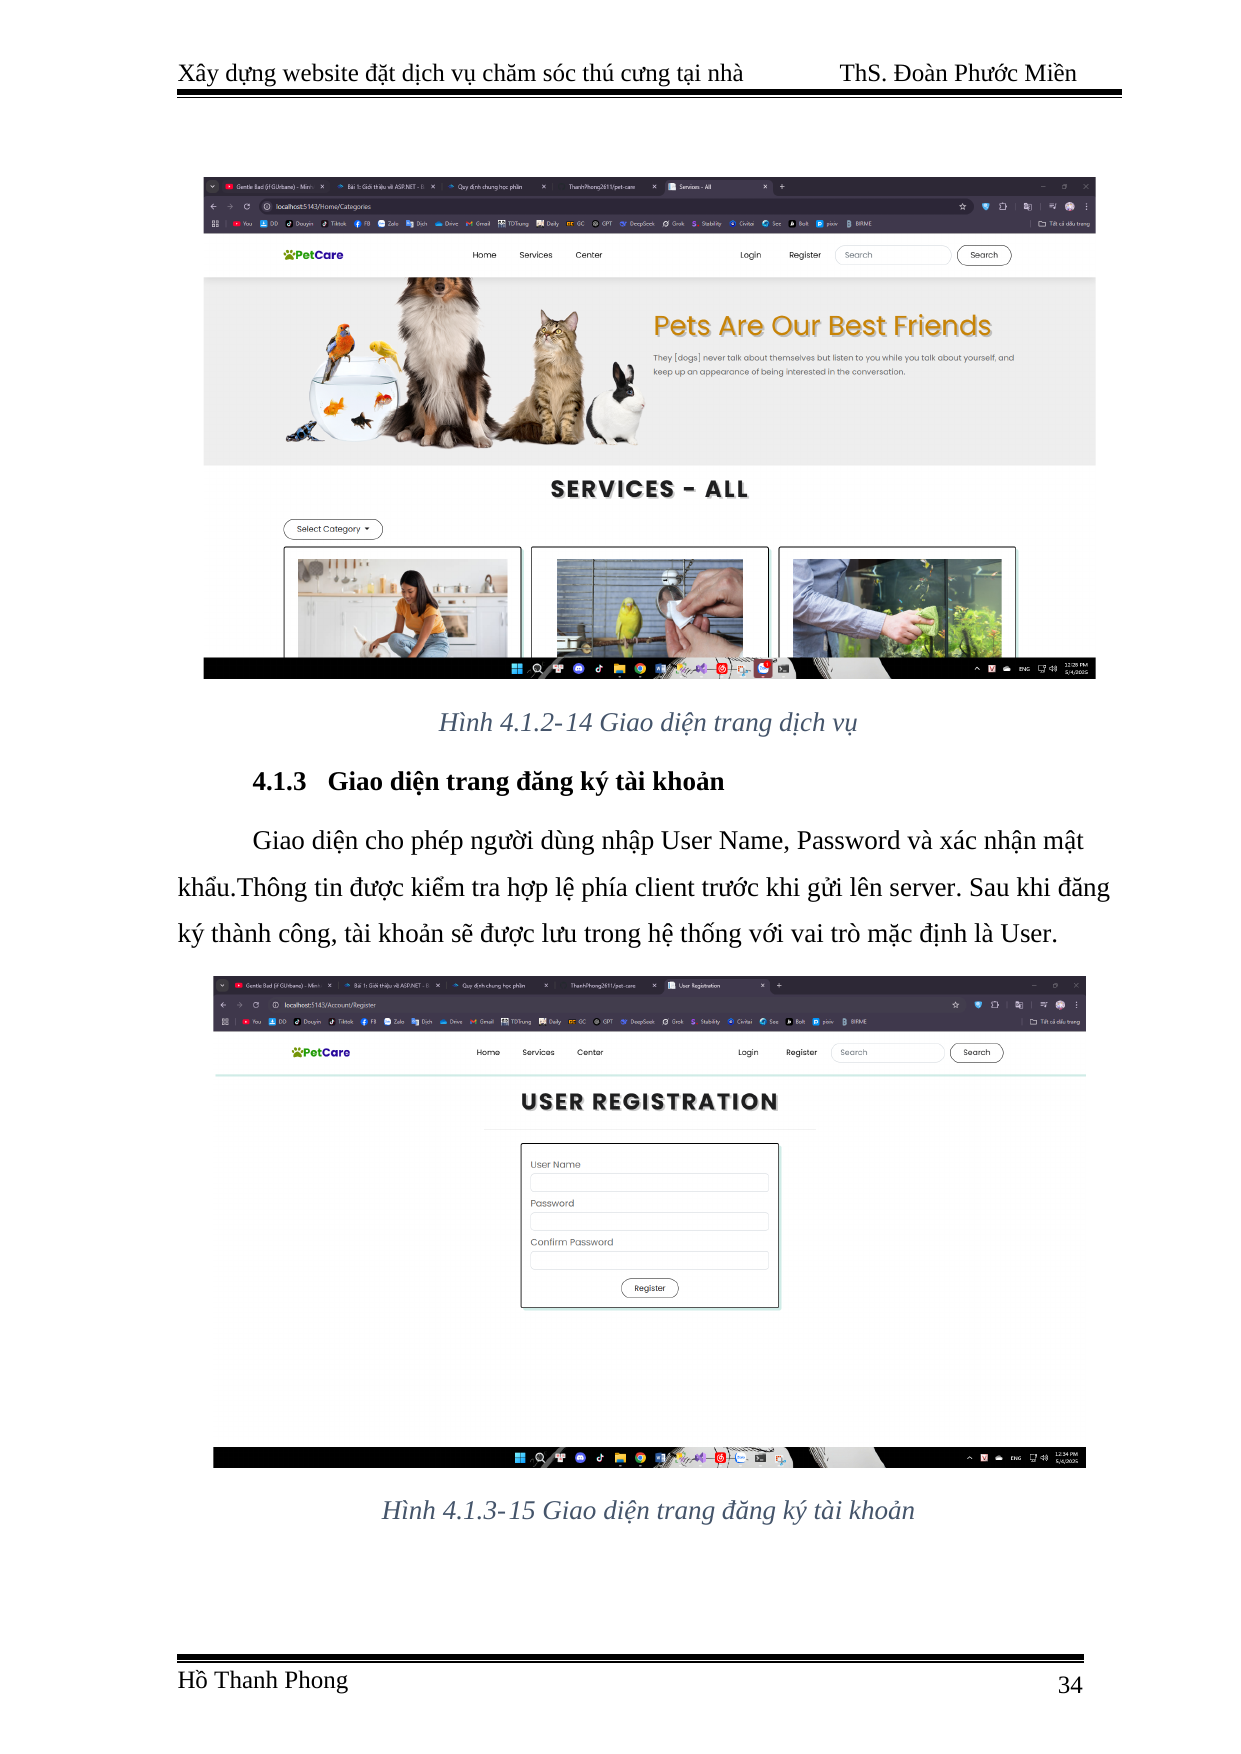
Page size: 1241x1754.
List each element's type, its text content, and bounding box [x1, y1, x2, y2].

picture [213, 976, 1086, 1468]
subtitle Giao diện trang đăng ký tài khoản [252, 765, 1122, 796]
picture [203, 177, 1096, 679]
text Giao diện cho phép người dùng nhập User Name, Password và xác nhận mật khẩu.Thông tin được kiểm tra hợp lệ phía client trước khi gửi lên server. Sau khi đăng ký thành công, tài khoản sẽ được lưu trong hệ thống với vai trò mặc định là User. [177, 824, 1122, 948]
